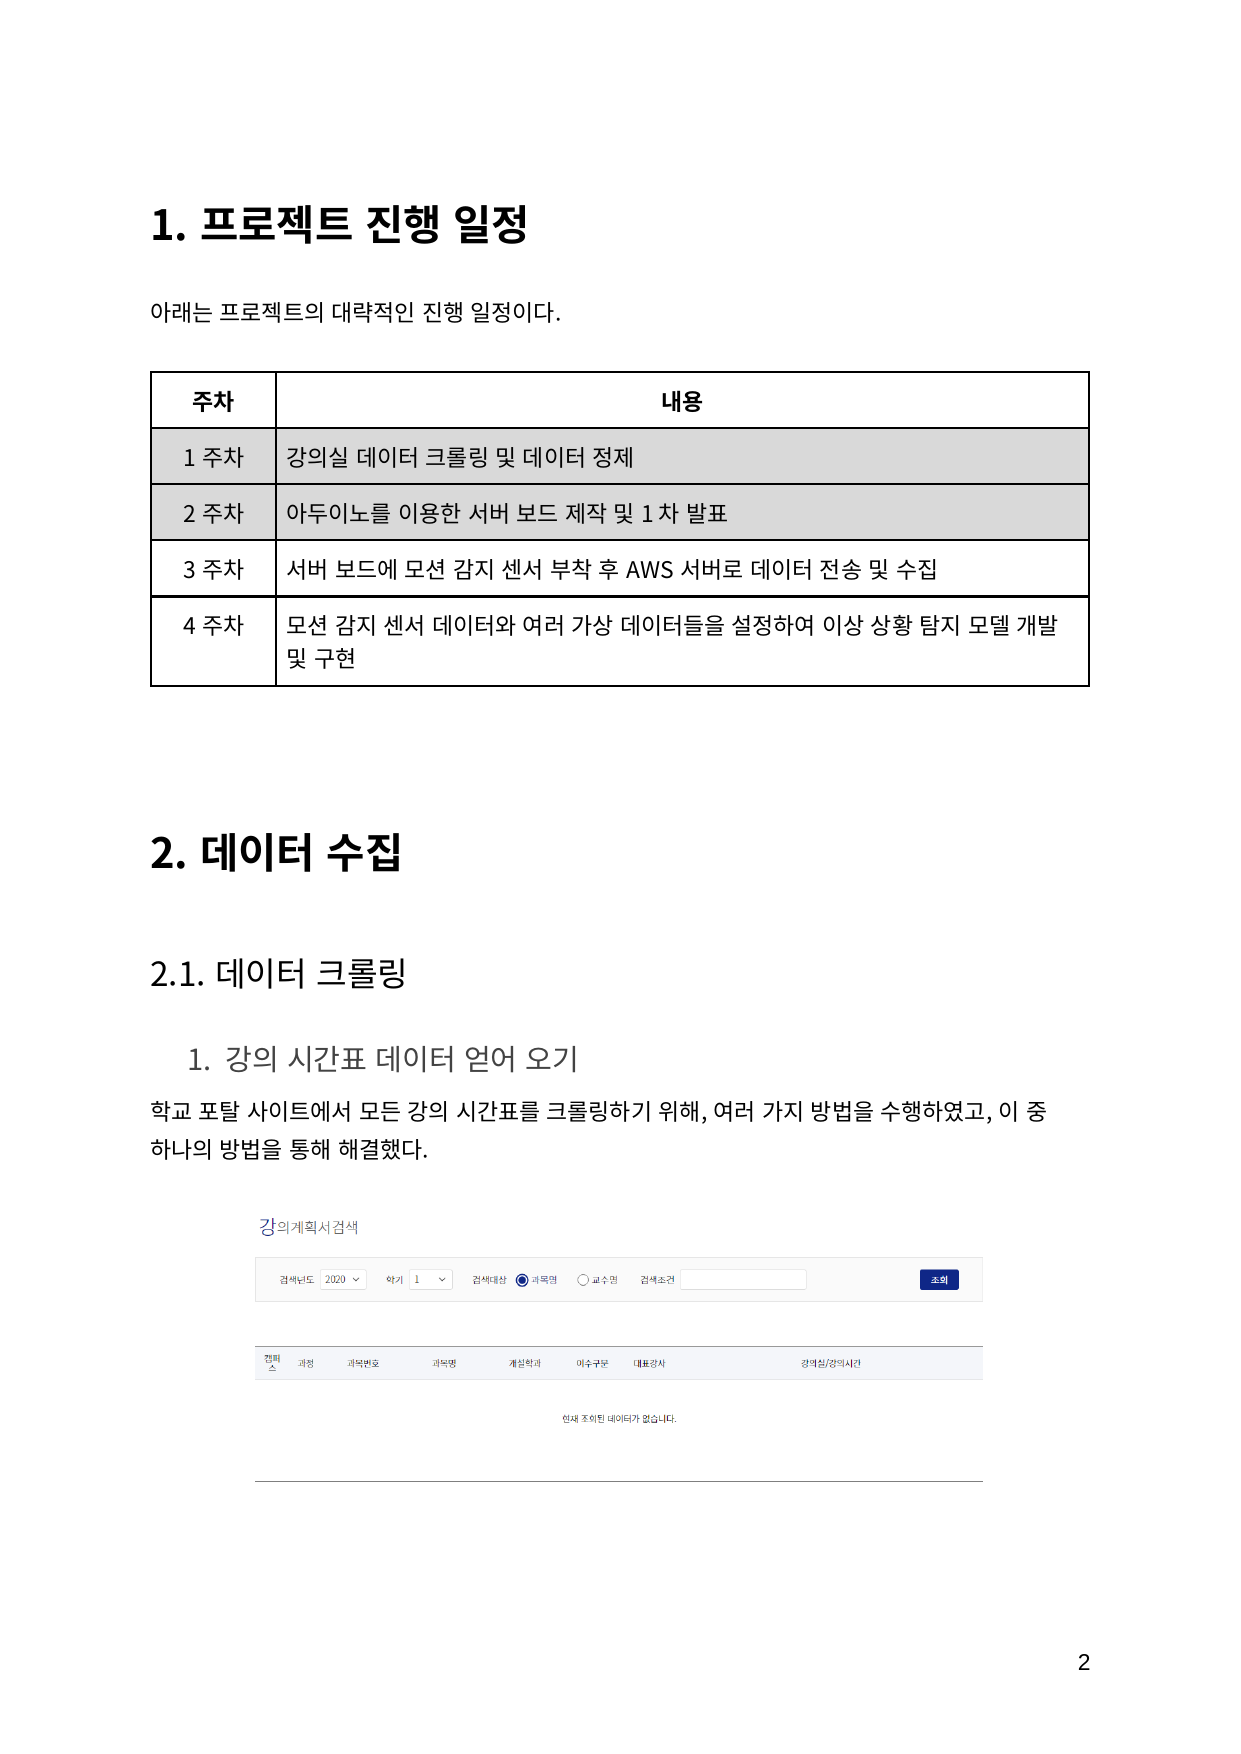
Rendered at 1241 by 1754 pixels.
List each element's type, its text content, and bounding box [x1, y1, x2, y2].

subtitle 2. 데이터 수집 [150, 820, 1090, 880]
table_cell 2 주차 [152, 485, 275, 539]
picture [238, 1207, 1003, 1496]
table_cell 4 주차 [152, 598, 275, 685]
table_cell 아두이노를 이용한 서버 보드 제작 및 1차 발표 [277, 485, 1088, 539]
text 학교 포탈 사이트에서 모든 강의 시간표를 크롤링하기 위해, 여러 가지 방법을 수행하였고, 이 중 하나의 방법을 통해 해결했다. [150, 1093, 1090, 1165]
table_cell 3 주차 [152, 541, 275, 595]
subtitle 1. 프로젝트 진행 일정 [150, 192, 1090, 252]
table_cell 모션 감지 센서 데이터와 여러 가상 데이터들을 설정하여 이상 상황 탐지 모델 개발 및 구현 [277, 598, 1088, 685]
table_cell 서버 보드에 모션 감지 센서 부착 후 AWS 서버로 데이터 전송 및 수집 [277, 541, 1088, 595]
subtitle 강의 시간표 데이터 얻어 오기 [187, 1037, 1090, 1079]
table_header 주차 [152, 373, 275, 427]
table_header 내용 [277, 373, 1088, 427]
table_cell 1 주차 [152, 429, 275, 483]
table_cell 강의실 데이터 크롤링 및 데이터 정제 [277, 429, 1088, 483]
text 아래는 프로젝트의 대략적인 진행 일정이다. [150, 294, 1090, 328]
subtitle 2.1. 데이터 크롤링 [150, 948, 1090, 996]
